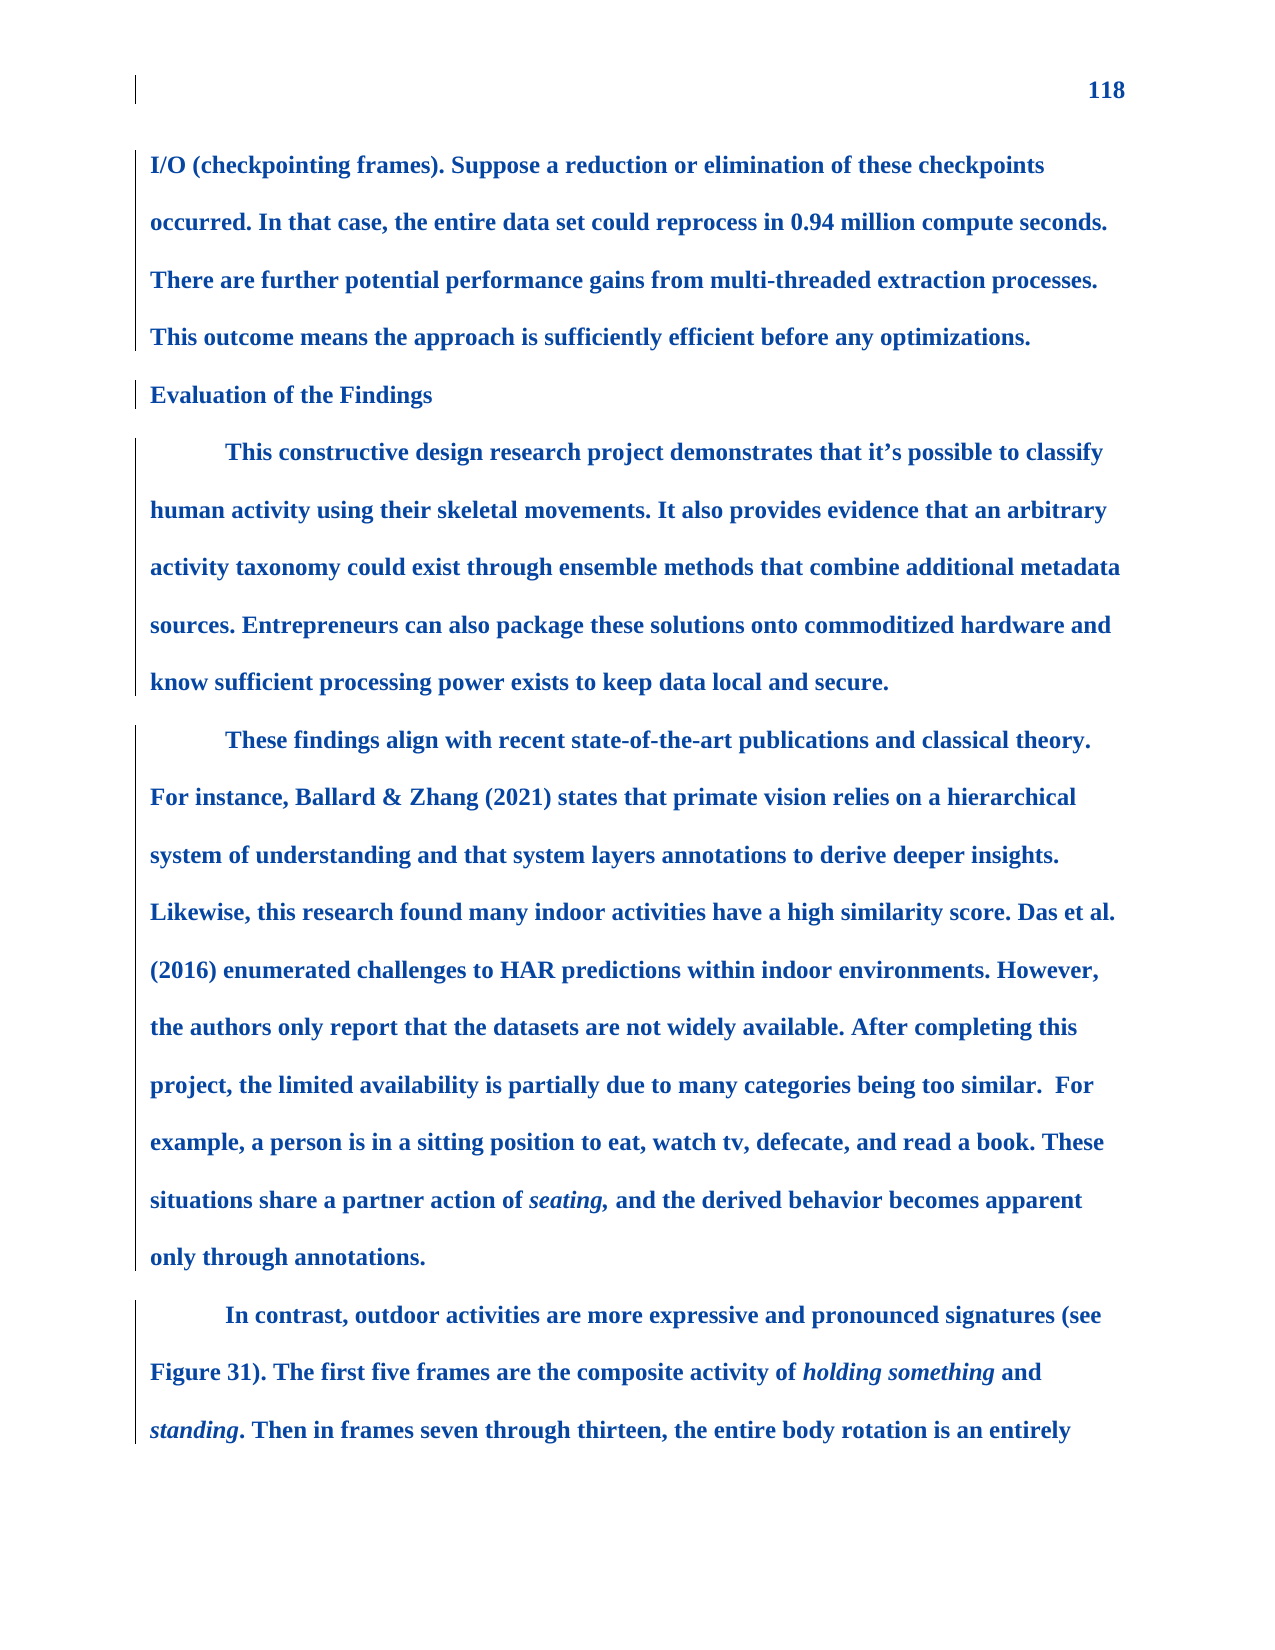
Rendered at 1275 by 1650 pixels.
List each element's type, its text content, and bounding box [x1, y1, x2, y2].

subtitle Evaluation of the Findings [150, 380, 1125, 409]
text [150, 1300, 1125, 1444]
text These findings align with recent state-of-the-art publications and classical theory. For instance, Ballard & Zhang (2021) states that primate vision relies on a hierarchical system of understanding and that system layers annotations to derive deeper insights. Likewise, this research found many indoor activities have a high similarity score. Das et al. (2016) enumerated challenges to HAR predictions within indoor environments. However, the authors only report that the datasets are not widely available. After completing this project, the limited availability is partially due to many categories being too similar. For example, a person is in a sitting position to eat, watch tv, defecate, and read a book. These situations share a partner action of seating, and the derived behavior becomes apparent only through annotations. [150, 725, 1125, 1271]
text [150, 150, 1125, 351]
text This constructive design research project demonstrates that it’s possible to classify human activity using their skeletal movements. It also provides evidence that an arbitrary activity taxonomy could exist through ensemble methods that combine additional metadata sources. Entrepreneurs can also package these solutions onto commoditized hardware and know sufficient processing power exists to keep data local and secure. [150, 437, 1125, 696]
